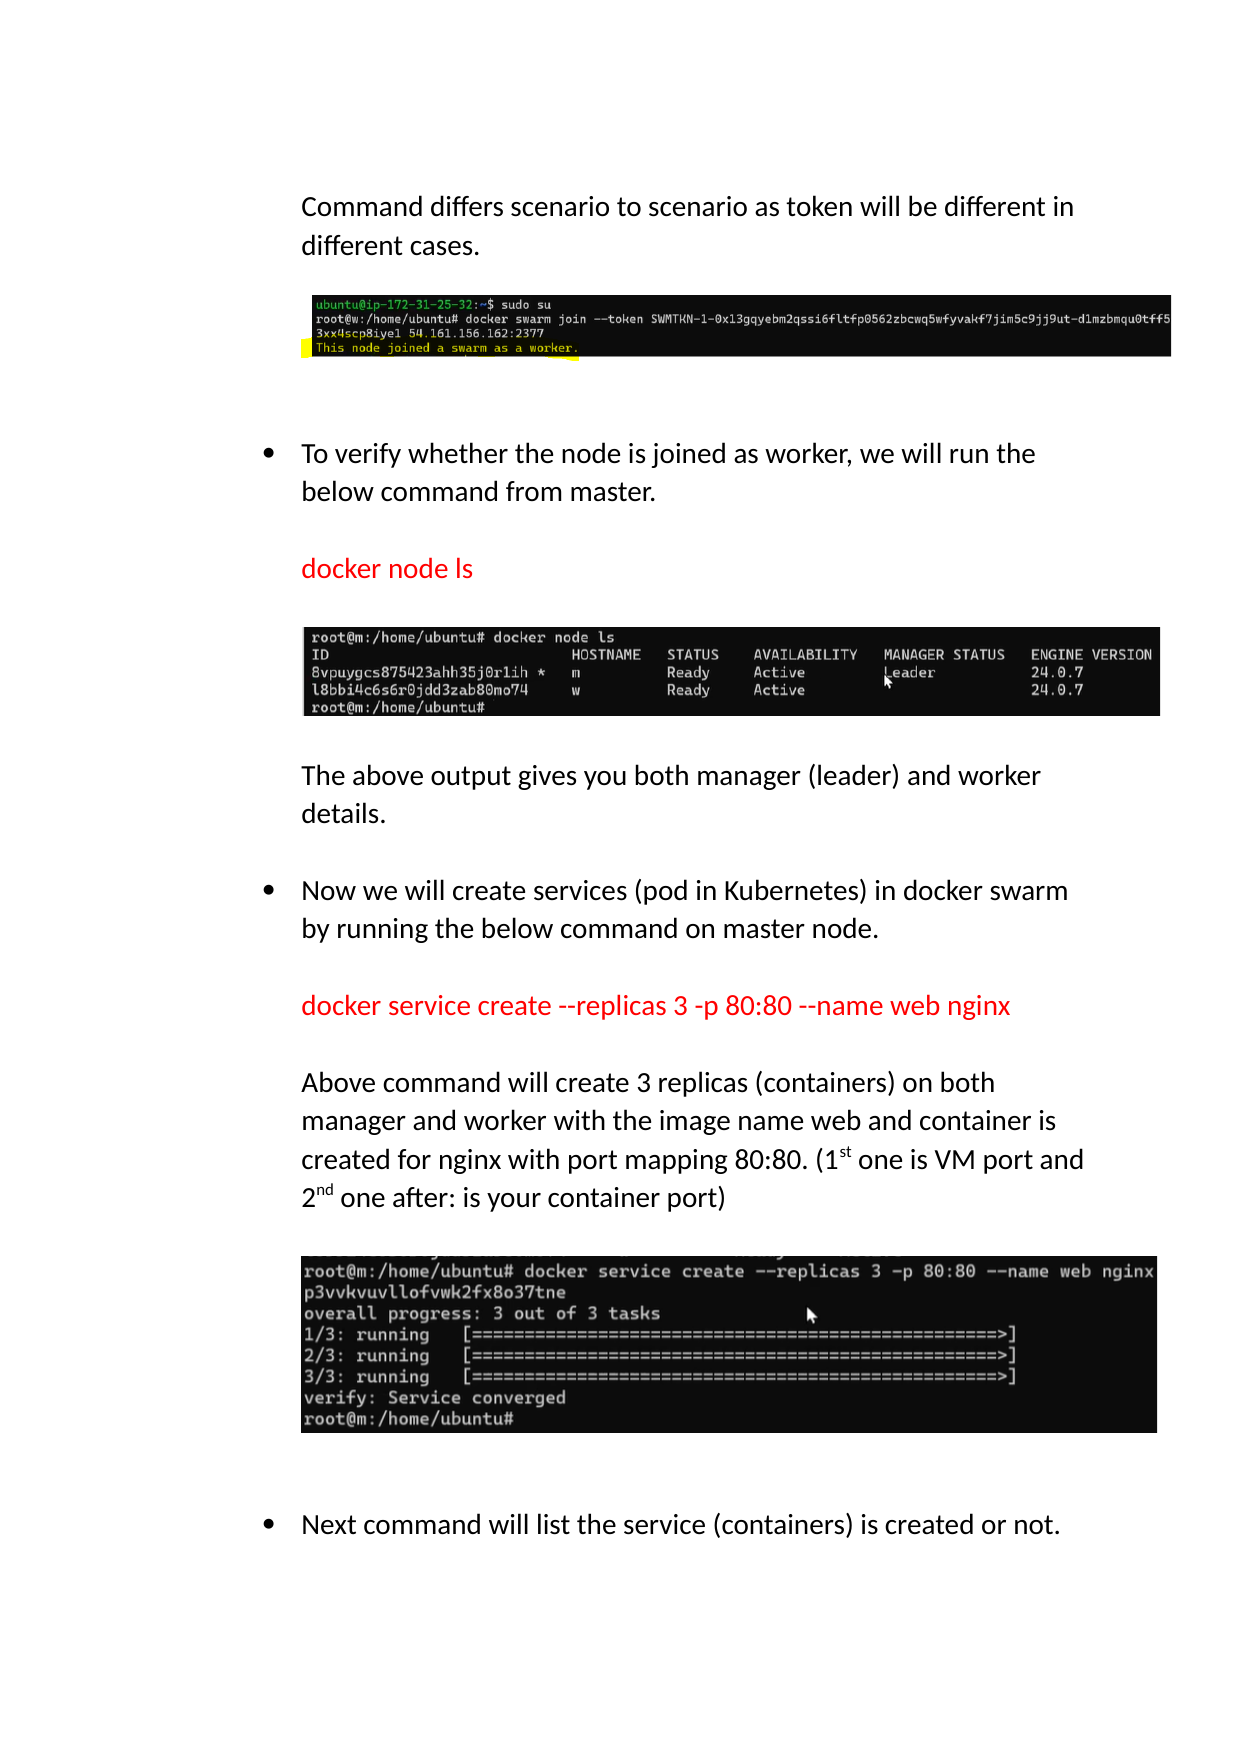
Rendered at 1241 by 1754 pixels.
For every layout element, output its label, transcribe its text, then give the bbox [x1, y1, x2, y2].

list Above command will create 3 replicas (containers) on both manager and worker with the image name web and container is created for nginx with port mapping 80:80. (1st one is VM port and 2nd one after: is your container port) [301, 1064, 1090, 1215]
list Command differs scenario to scenario as token will be different in different cases. [301, 188, 1090, 262]
list Next command will list the service (containers) is created or not. [264, 1506, 1090, 1542]
picture [301, 627, 1161, 716]
picture [301, 1256, 1158, 1433]
list docker service create --replicas 3 -p 80:80 --name web nginx [301, 987, 1090, 1023]
list Now we will create services (pod in Kubernetes) in docker swarm by running the below command on master node. [264, 872, 1090, 946]
list The above output gives you both manager (leader) and worker details. [301, 757, 1090, 831]
list docker node ls [301, 550, 1090, 586]
list To verify whether the node is joined as worker, we will run the below command from master. [264, 435, 1090, 509]
picture [301, 295, 1172, 361]
